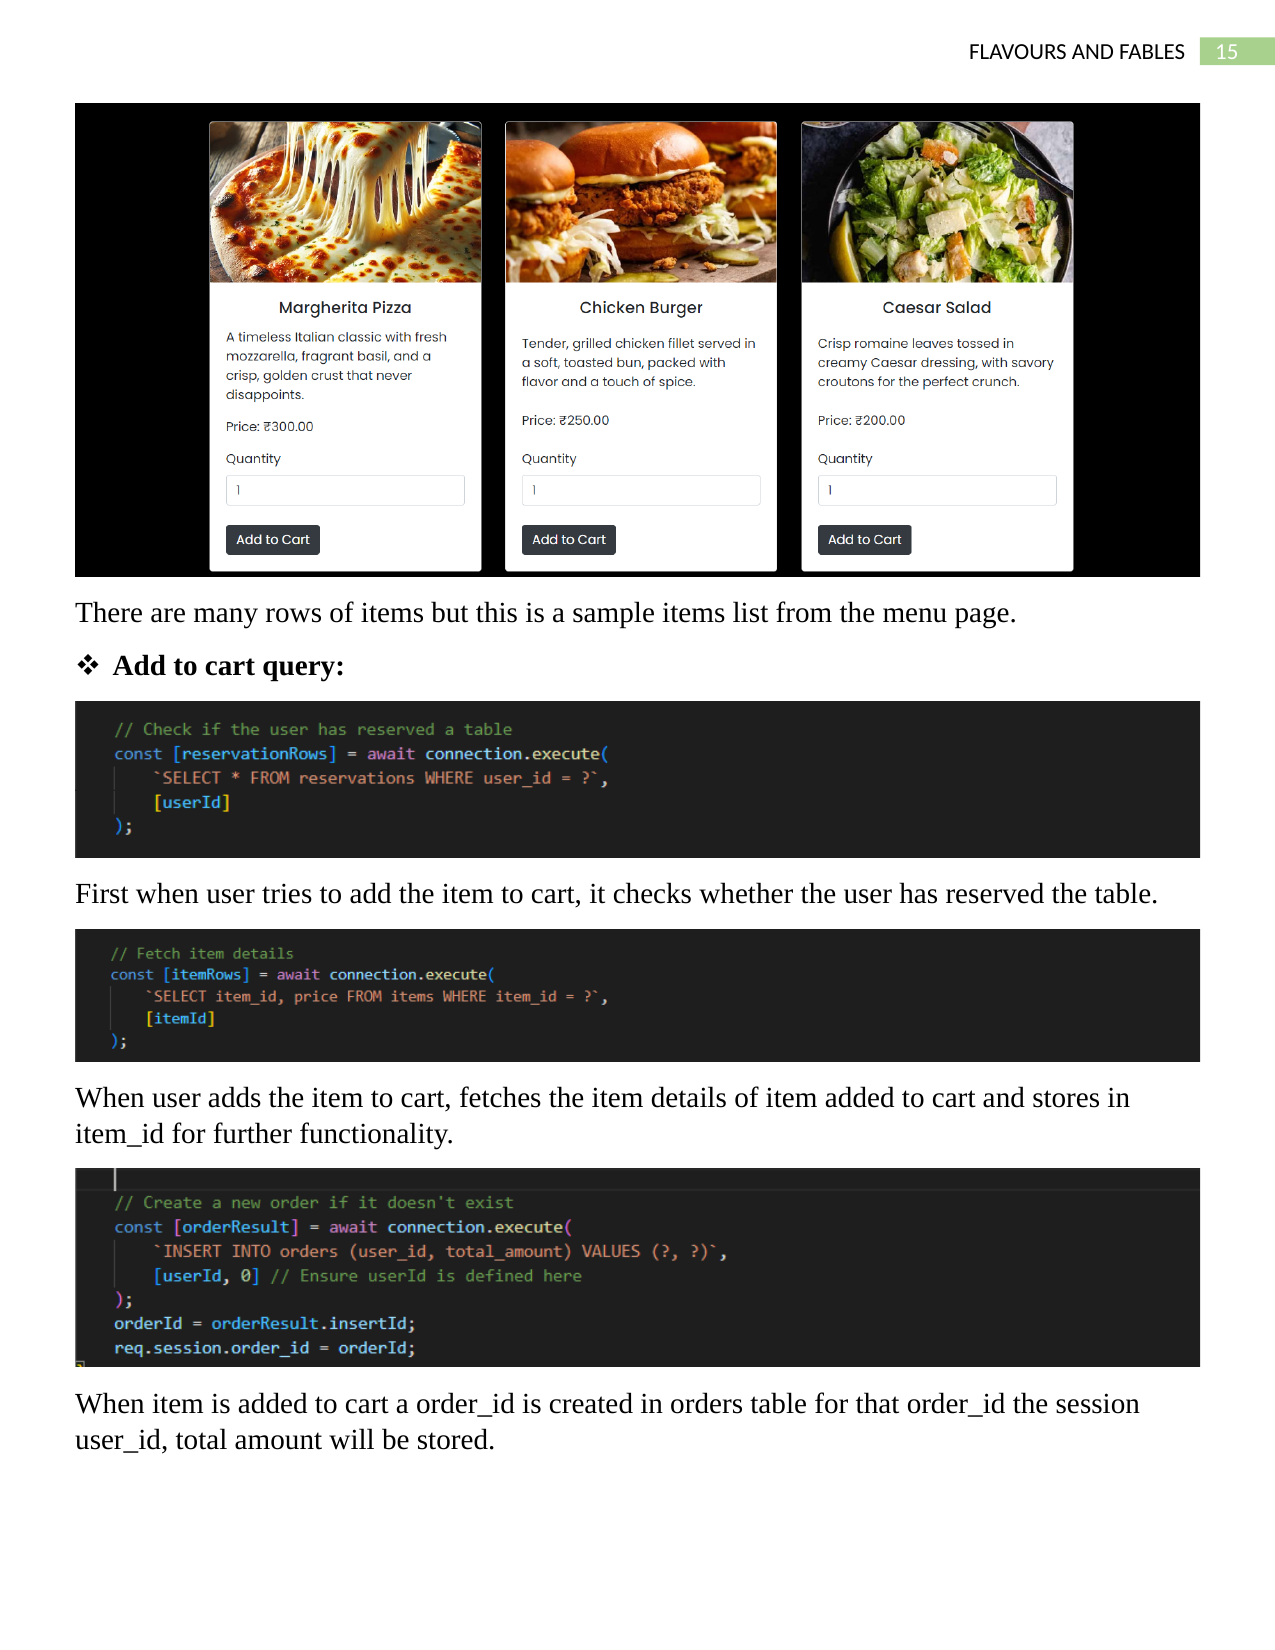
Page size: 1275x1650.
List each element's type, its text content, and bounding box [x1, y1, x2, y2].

picture [75, 701, 1200, 858]
picture [75, 929, 1200, 1062]
picture [75, 1168, 1200, 1367]
list Add to cart query: [75, 648, 1200, 682]
text First when user tries to add the item to cart, it checks whether the user has reserved the table. [75, 876, 1200, 910]
text When item is added to cart a order_id is created in orders table for that order_id the session user_id, total amount will be stored. [75, 1386, 1200, 1456]
picture [75, 103, 1200, 577]
text When user adds the item to cart, fetches the item details of item added to cart and stores in item_id for further functionality. [75, 1080, 1200, 1150]
text There are many rows of items but this is a sample items list from the menu page. [75, 596, 1200, 629]
